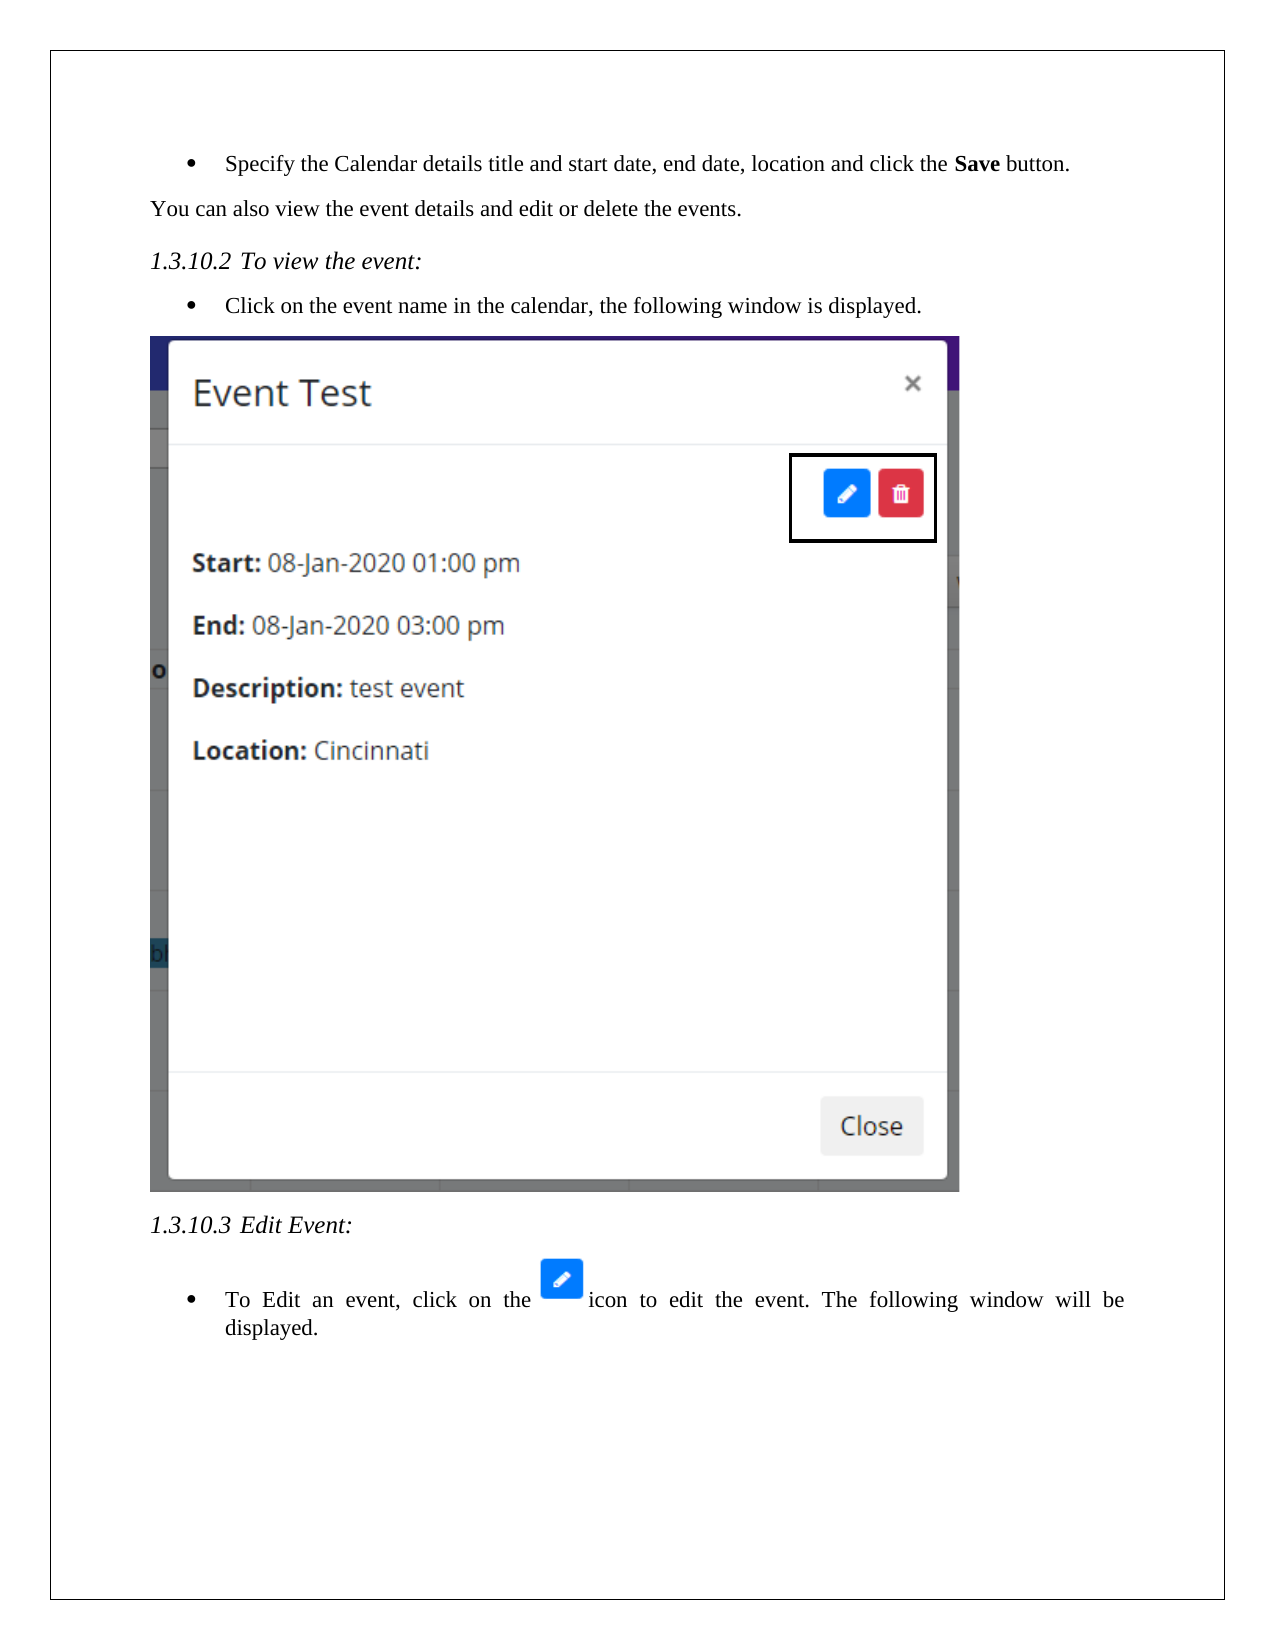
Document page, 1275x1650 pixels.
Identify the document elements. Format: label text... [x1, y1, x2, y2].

picture [150, 336, 960, 1192]
list Specify the Calendar details title and start date, end date, location and click the Save button. [187, 150, 1125, 176]
subtitle To view the event: [150, 246, 1125, 275]
picture [531, 1255, 588, 1308]
subtitle Edit Event: [150, 1210, 1125, 1239]
list Click on the event name in the calendar, the following window is displayed. [187, 292, 1125, 318]
text You can also view the event details and edit or delete the events. [150, 195, 1125, 221]
list To Edit an event, click on theicon to edit the event. The following window will be displayed. [187, 1256, 1125, 1341]
